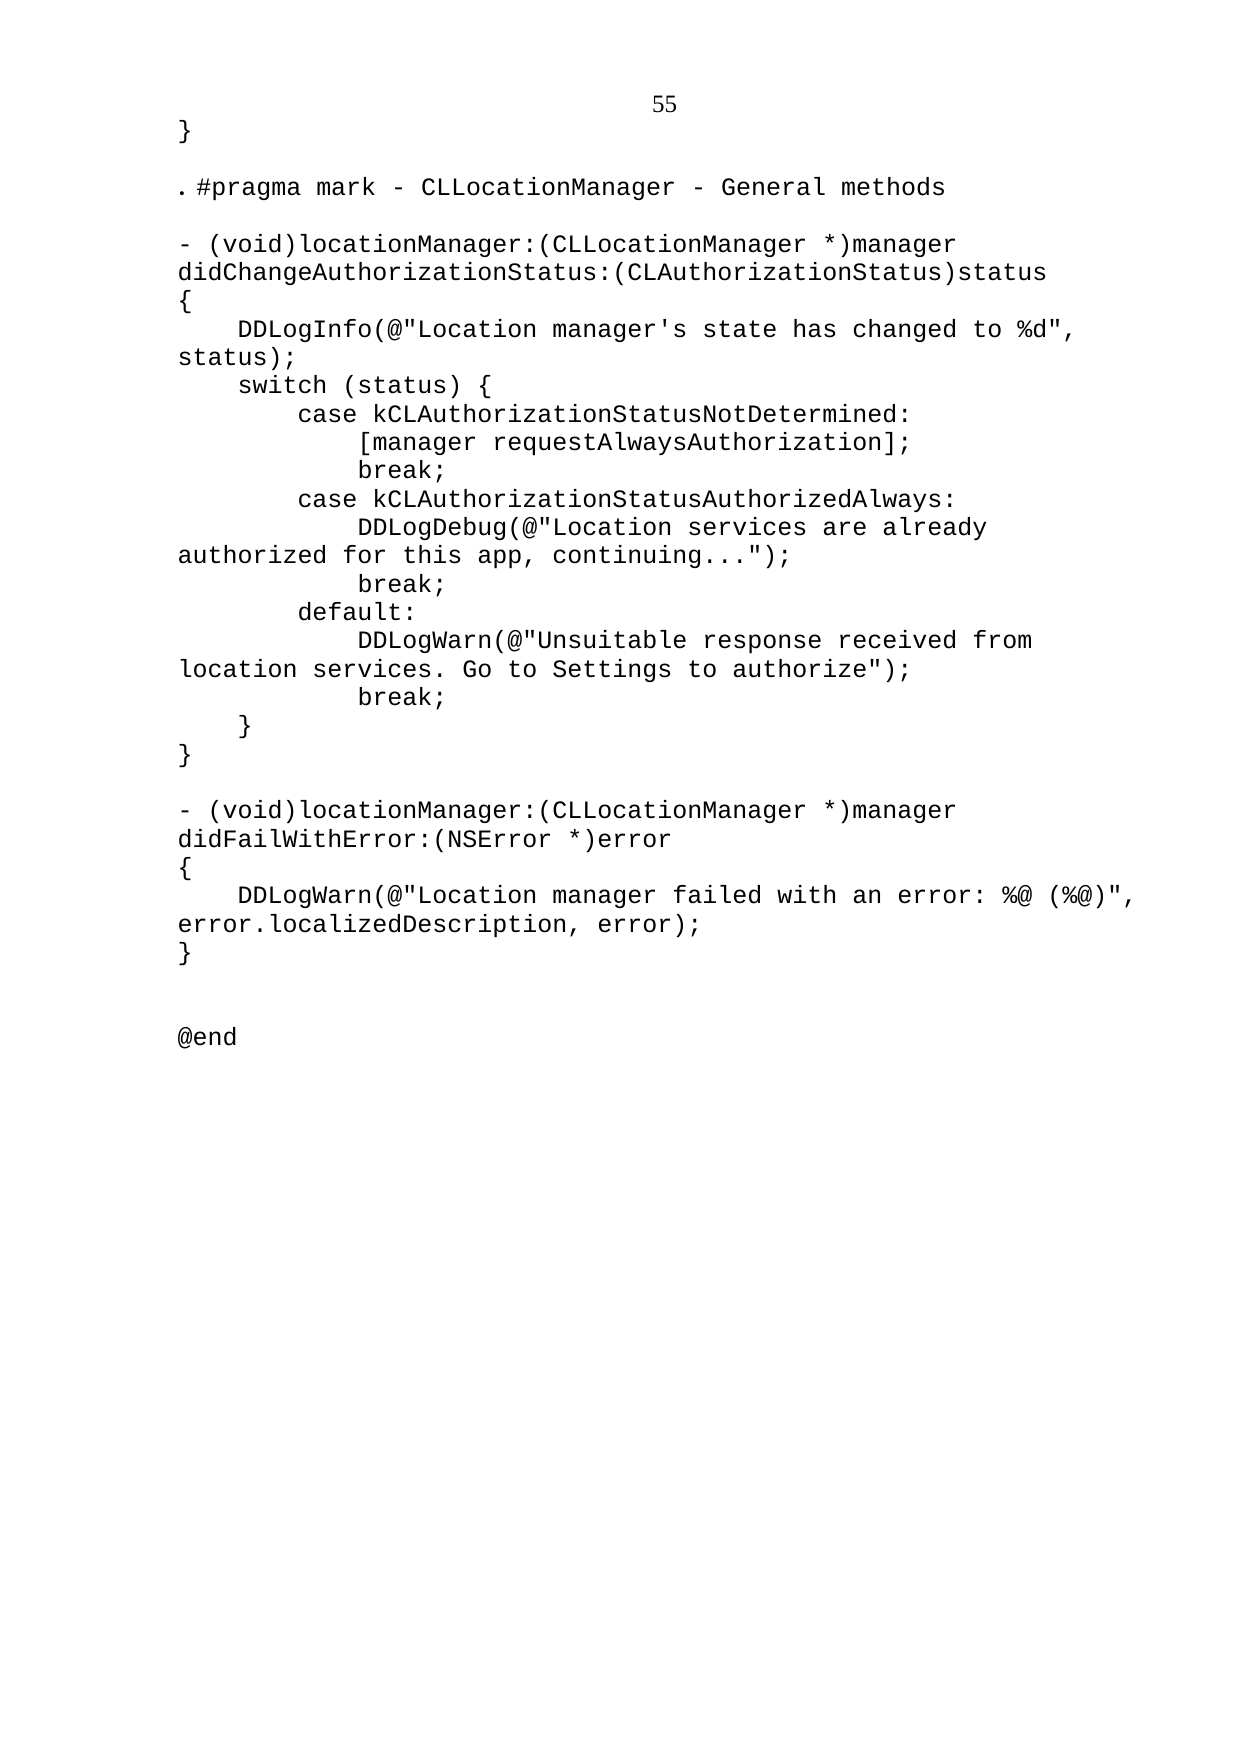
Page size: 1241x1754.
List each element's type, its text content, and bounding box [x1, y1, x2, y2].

text case kCLAuthorizationStatusAuthorizedAlways: [177, 486, 1152, 515]
text switch (status) { [177, 373, 1152, 401]
text - (void)locationManager:(CLLocationManager *)manager didChangeAuthorizationStatus:(CLAuthorizationStatus)status [177, 231, 1152, 288]
text @end [177, 1025, 1152, 1053]
text break; [177, 458, 1152, 486]
text } [177, 713, 1152, 741]
text } [177, 940, 1152, 968]
text - (void)locationManager:(CLLocationManager *)manager didFailWithError:(NSError *)error [177, 798, 1152, 855]
text DDLogDebug(@"Location services are already authorized for this app, continuing..."); [177, 515, 1152, 571]
text break; [177, 685, 1152, 713]
text { [177, 288, 1152, 316]
text case kCLAuthorizationStatusNotDetermined: [177, 401, 1152, 430]
text } [177, 741, 1152, 770]
text DDLogInfo(@"Location manager's state has changed to %d", status); [177, 316, 1152, 373]
text [manager requestAlwaysAuthorization]; [177, 430, 1152, 458]
text default: [177, 600, 1152, 628]
text break; [177, 571, 1152, 600]
list #pragma mark - CLLocationManager - General methods [177, 175, 1152, 203]
text DDLogWarn(@"Location manager failed with an error: %@ (%@)", error.localizedDescription, error); [177, 883, 1152, 940]
text DDLogWarn(@"Unsuitable response received from location services. Go to Settings to authorize"); [177, 628, 1152, 685]
text { [177, 855, 1152, 883]
text } [177, 118, 1152, 146]
